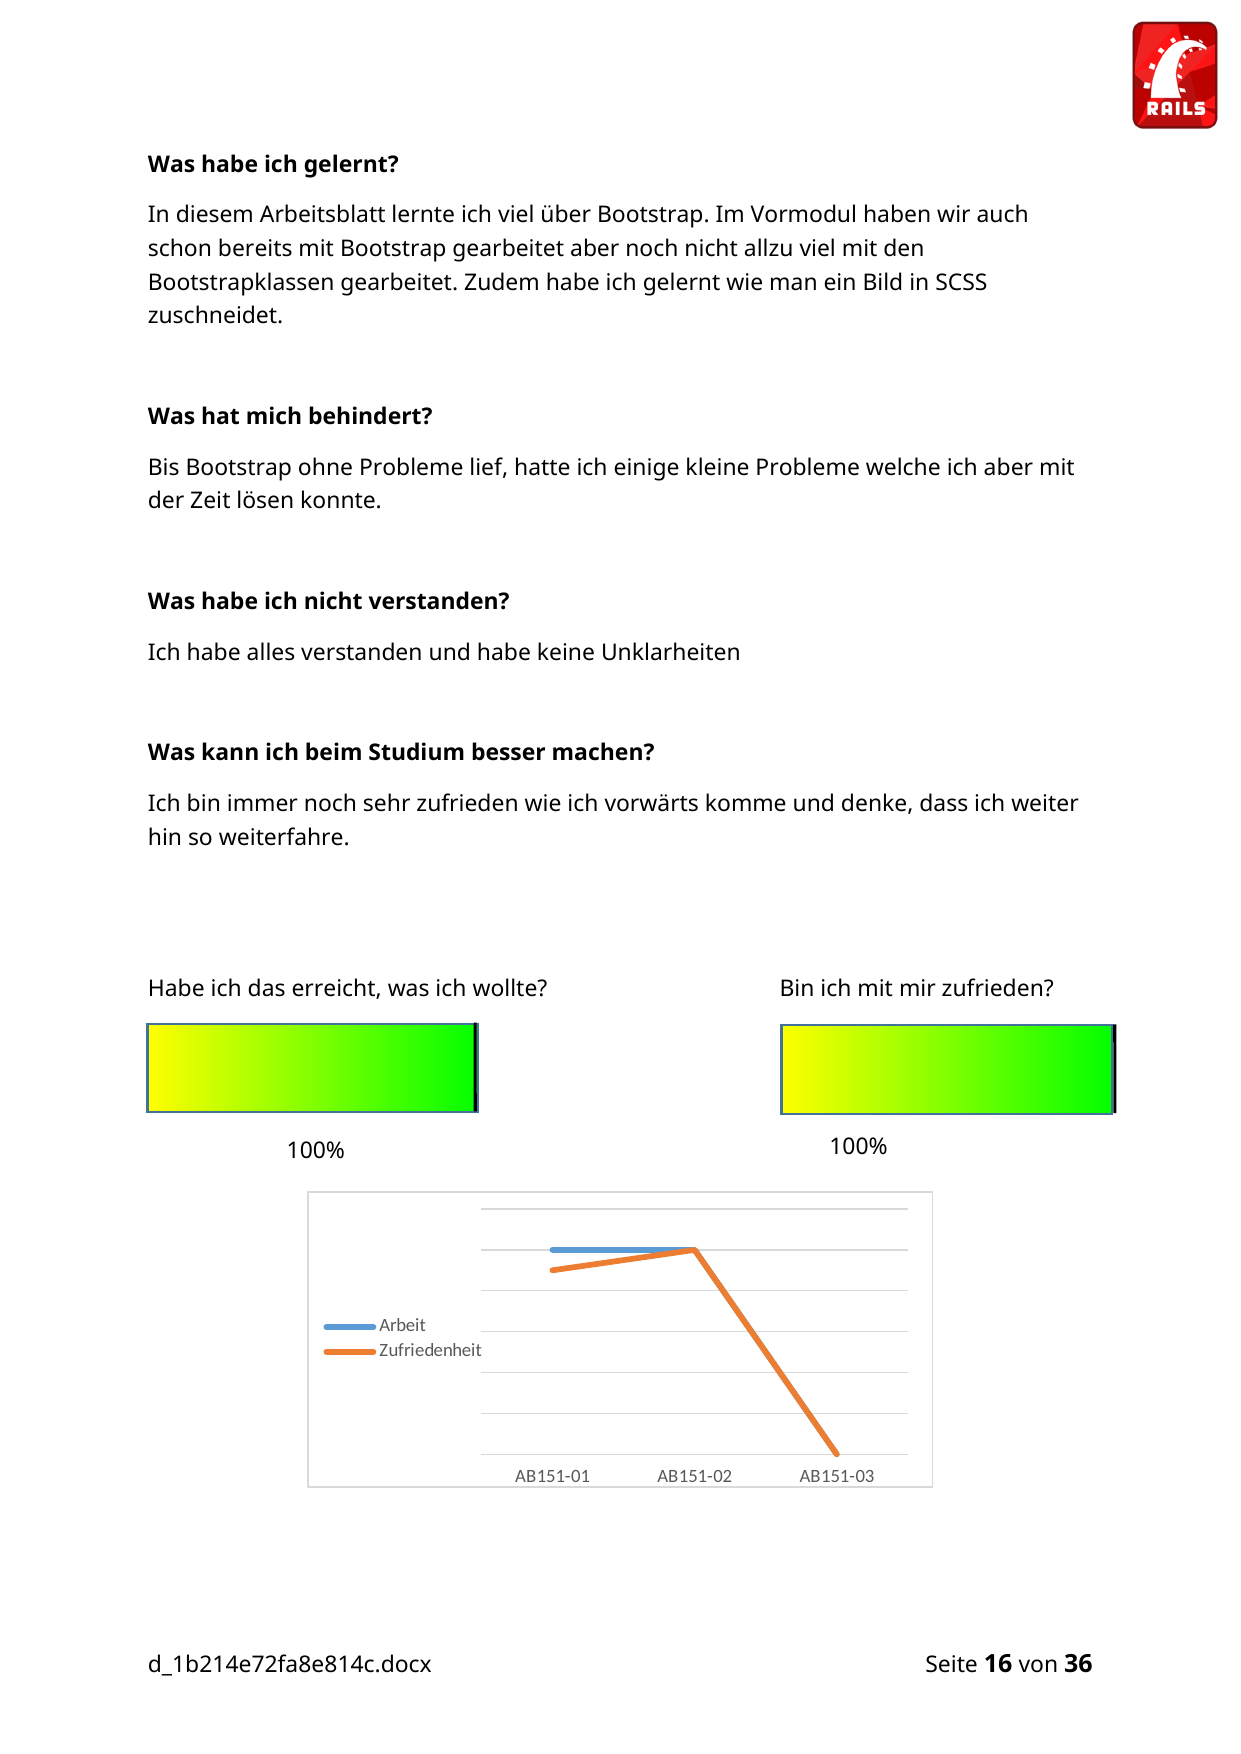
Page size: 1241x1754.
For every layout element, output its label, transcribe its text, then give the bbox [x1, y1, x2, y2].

text Habe ich das erreicht, was ich wollte? Bin ich mit mir zufrieden? [148, 972, 1093, 1003]
picture [1125, 13, 1223, 133]
text Was habe ich nicht verstanden? [148, 585, 1093, 616]
text Bis Bootstrap ohne Probleme lief, hatte ich einige kleine Probleme welche ich aber mit der Zeit lösen konnte. [148, 451, 1093, 516]
text Ich bin immer noch sehr zufrieden wie ich vorwärts komme und denke, dass ich weiter hin so weiterfahre. [148, 787, 1093, 852]
text Ich habe alles verstanden und habe keine Unklarheiten [148, 636, 1093, 667]
text Was hat mich behindert? [148, 400, 1093, 431]
text Was kann ich beim Studium besser machen? [148, 736, 1093, 768]
text Was habe ich gelernt? [148, 148, 1093, 179]
text In diesem Arbeitsblatt lernte ich viel über Bootstrap. Im Vormodul haben wir auch schon bereits mit Bootstrap gearbeitet aber noch nicht allzu viel mit den Bootstrapklassen gearbeitet. Zudem habe ich gelernt wie man ein Bild in SCSS zuschneidet. [148, 198, 1093, 331]
